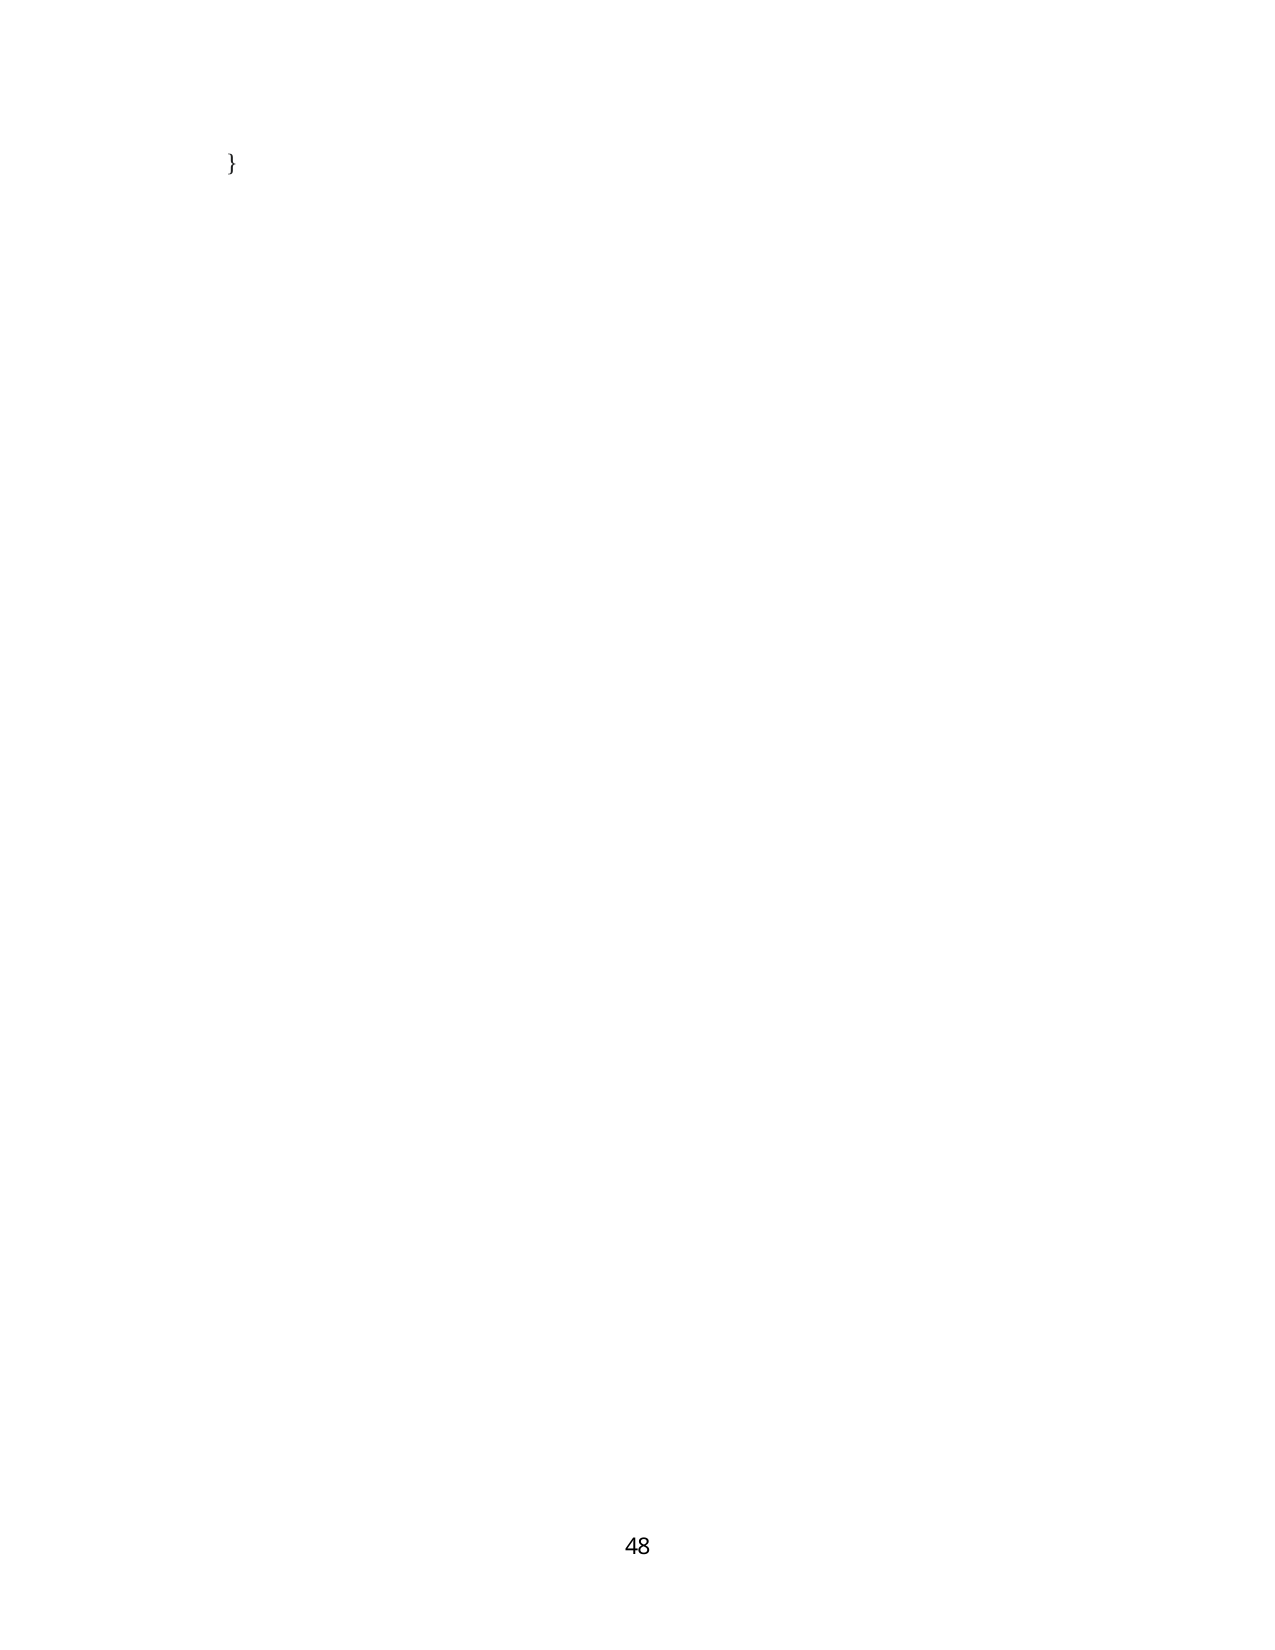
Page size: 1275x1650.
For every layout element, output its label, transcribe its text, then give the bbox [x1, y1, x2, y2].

text } [226, 148, 1175, 177]
